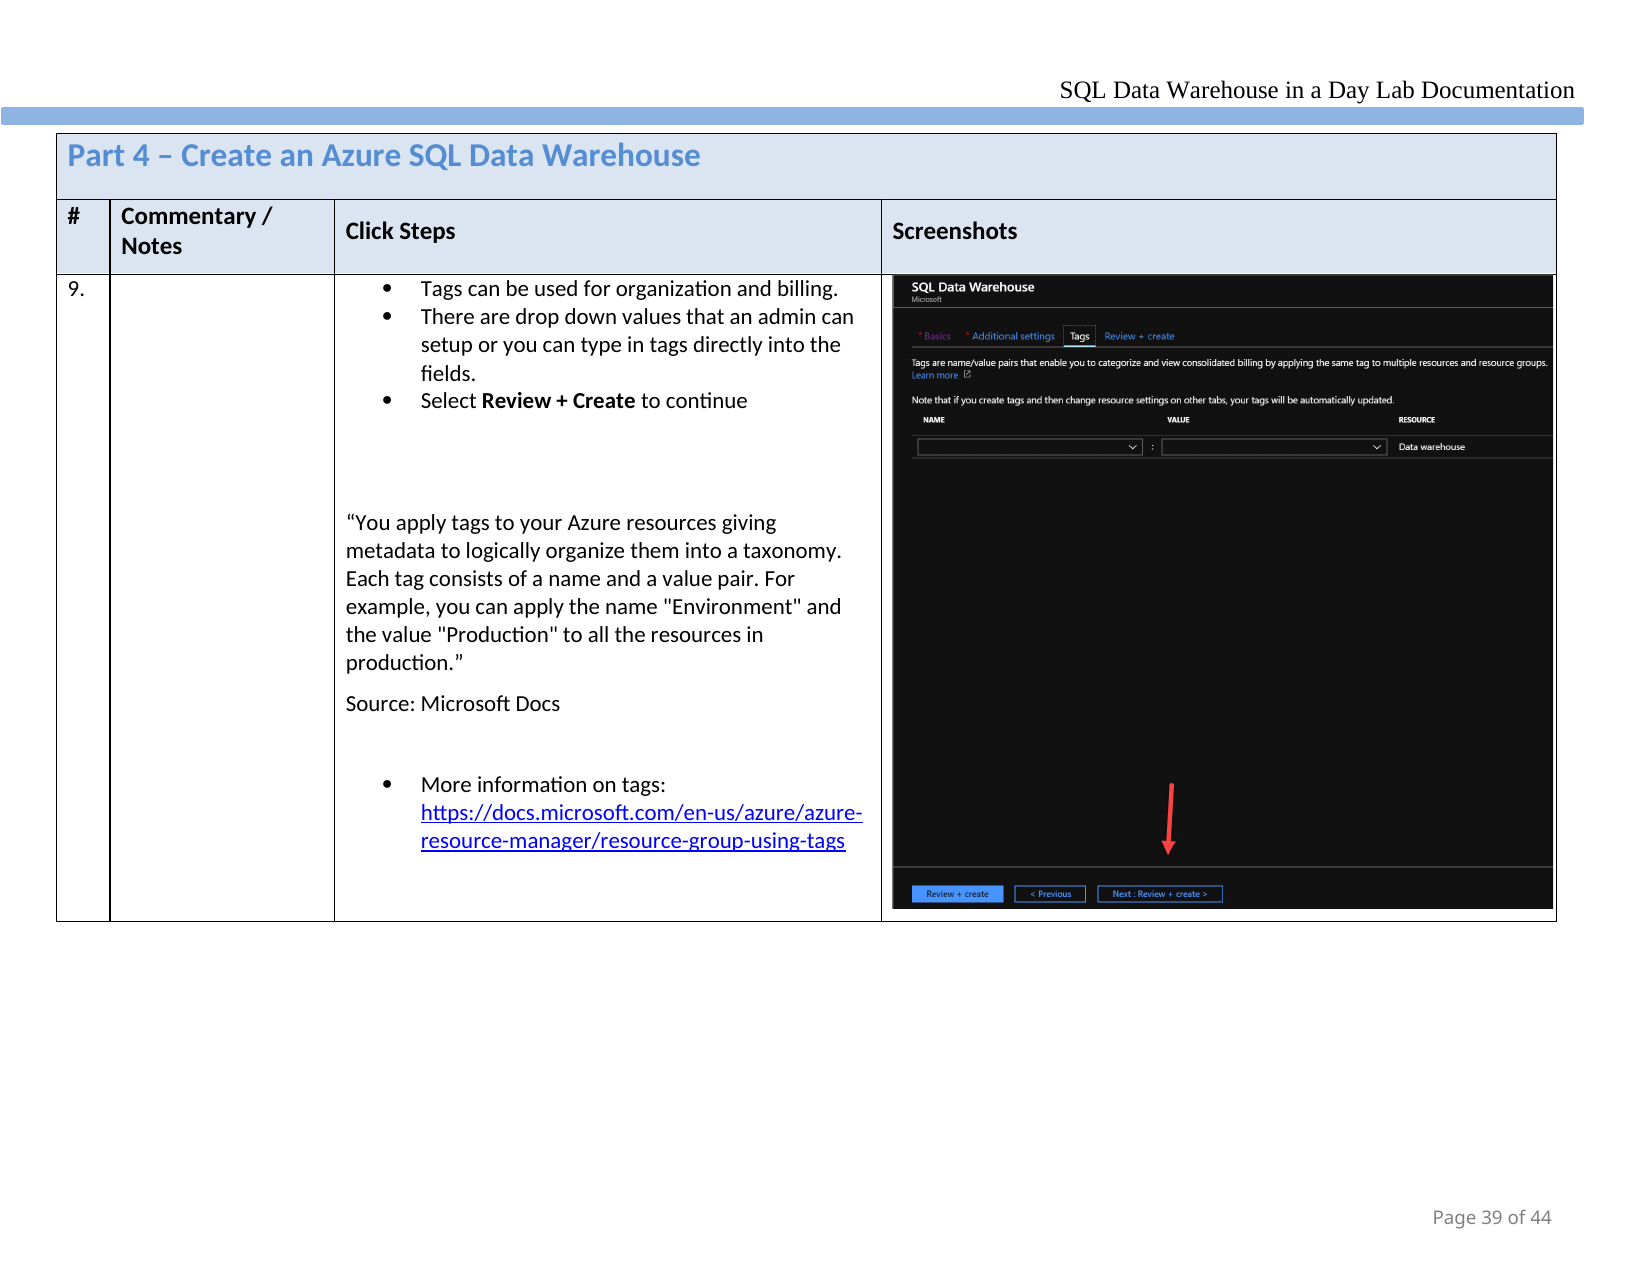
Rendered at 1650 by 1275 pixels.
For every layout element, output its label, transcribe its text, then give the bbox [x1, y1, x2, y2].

table_cell Click Steps [335, 200, 881, 273]
table_cell [111, 275, 334, 921]
table_cell Tags can be used for organization and billing. There are drop down values that an admin can setup or you can type in tags directly into the fields. Select Review + Create to continue “You apply tags to your Azure resources giving metadata to logically organize them into a taxonomy. Each tag consists of a name and a value pair. For example, you can apply the name "Environment" and the value "Production" to all the resources in production.” Source: Microsoft Docs More information on tags: https://docs.microsoft.com/en-us/azure/azure-resource-manager/resource-group-using-tags [335, 275, 881, 921]
table_cell [57, 275, 109, 921]
table_cell Screenshots [882, 200, 1556, 273]
table_cell # [57, 200, 109, 273]
table_cell [882, 275, 1556, 921]
picture [892, 274, 1554, 909]
table_header Part 4 – Create an Azure SQL Data Warehouse [57, 134, 1556, 199]
table_cell Commentary / Notes [111, 200, 334, 273]
